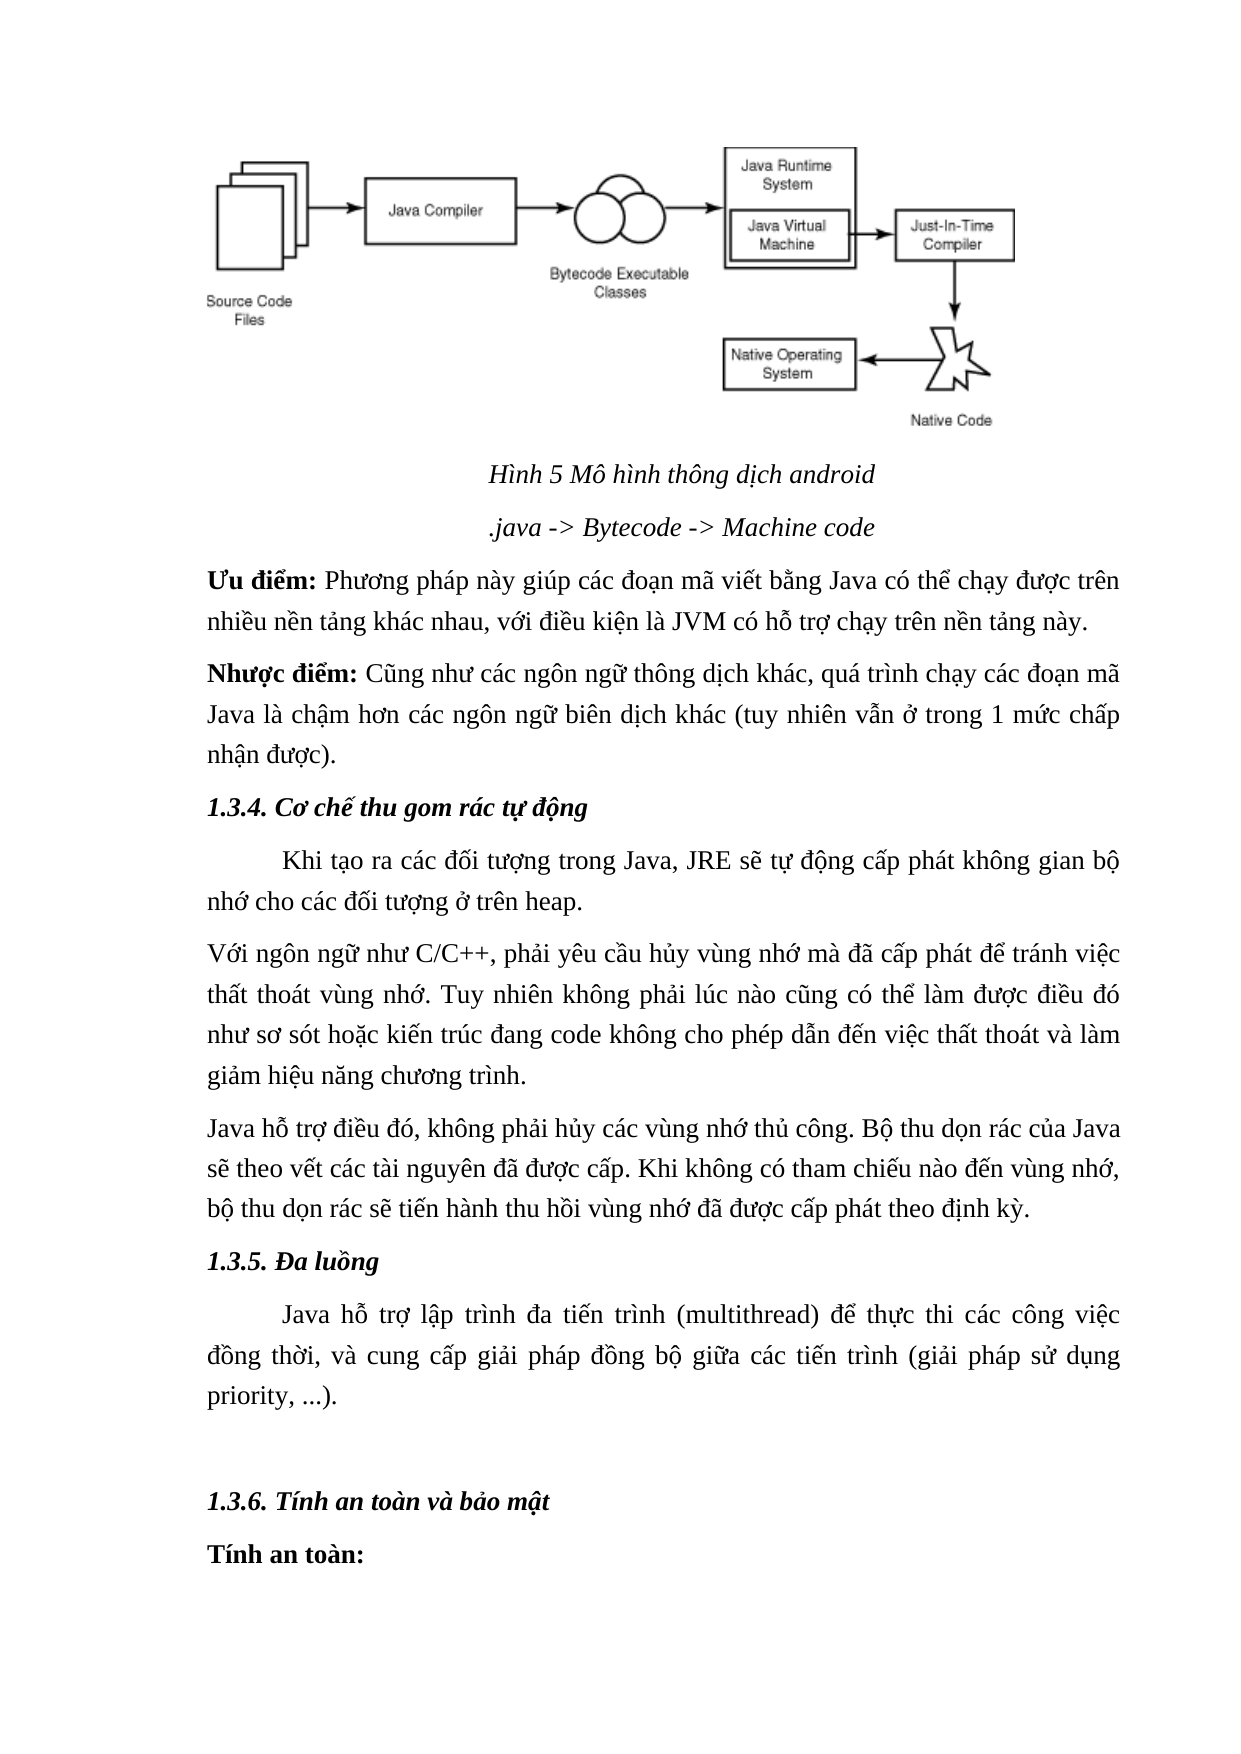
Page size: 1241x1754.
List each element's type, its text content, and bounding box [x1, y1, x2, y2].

text Java hỗ trợ điều đó, không phải hủy các vùng nhớ thủ công. Bộ thu dọn rác của Java sẽ theo vết các tài nguyên đã được cấp. Khi không có tham chiếu nào đến vùng nhớ, bộ thu dọn rác sẽ tiến hành thu hồi vùng nhớ đã được cấp phát theo định kỳ. [207, 1112, 1121, 1224]
text Hình 5 Mô hình thông dịch android [244, 458, 1121, 489]
text Tính an toàn và bảo mật [207, 1485, 1121, 1516]
text Cơ chế thu gom rác tự động [207, 791, 1121, 822]
picture [206, 147, 1015, 437]
text Ưu điểm: Phương pháp này giúp các đoạn mã viết bằng Java có thể chạy được trên nhiều nền tảng khác nhau, với điều kiện là JVM có hỗ trợ chạy trên nền tảng này. [207, 564, 1121, 636]
text .java -> Bytecode -> Machine code [244, 511, 1121, 542]
text Java hỗ trợ lập trình đa tiến trình (multithread) để thực thi các công việc đồng thời, và cung cấp giải pháp đồng bộ giữa các tiến trình (giải pháp sử dụng priority, ...). [207, 1298, 1121, 1410]
text Khi tạo ra các đối tượng trong Java, JRE sẽ tự động cấp phát không gian bộ nhớ cho các đối tượng ở trên heap. [207, 844, 1121, 916]
text Nhược điểm: Cũng như các ngôn ngữ thông dịch khác, quá trình chạy các đoạn mã Java là chậm hơn các ngôn ngữ biên dịch khác (tuy nhiên vẫn ở trong 1 mức chấp nhận được). [207, 658, 1121, 769]
text Đa luồng [207, 1246, 1121, 1277]
text Với ngôn ngữ như C/C++, phải yêu cầu hủy vùng nhớ mà đã cấp phát để tránh việc thất thoát vùng nhớ. Tuy nhiên không phải lúc nào cũng có thể làm được điều đó như sơ sót hoặc kiến trúc đang code không cho phép dẫn đến việc thất thoát và làm giảm hiệu năng chương trình. [207, 938, 1121, 1090]
text Tính an toàn: [207, 1538, 1121, 1569]
